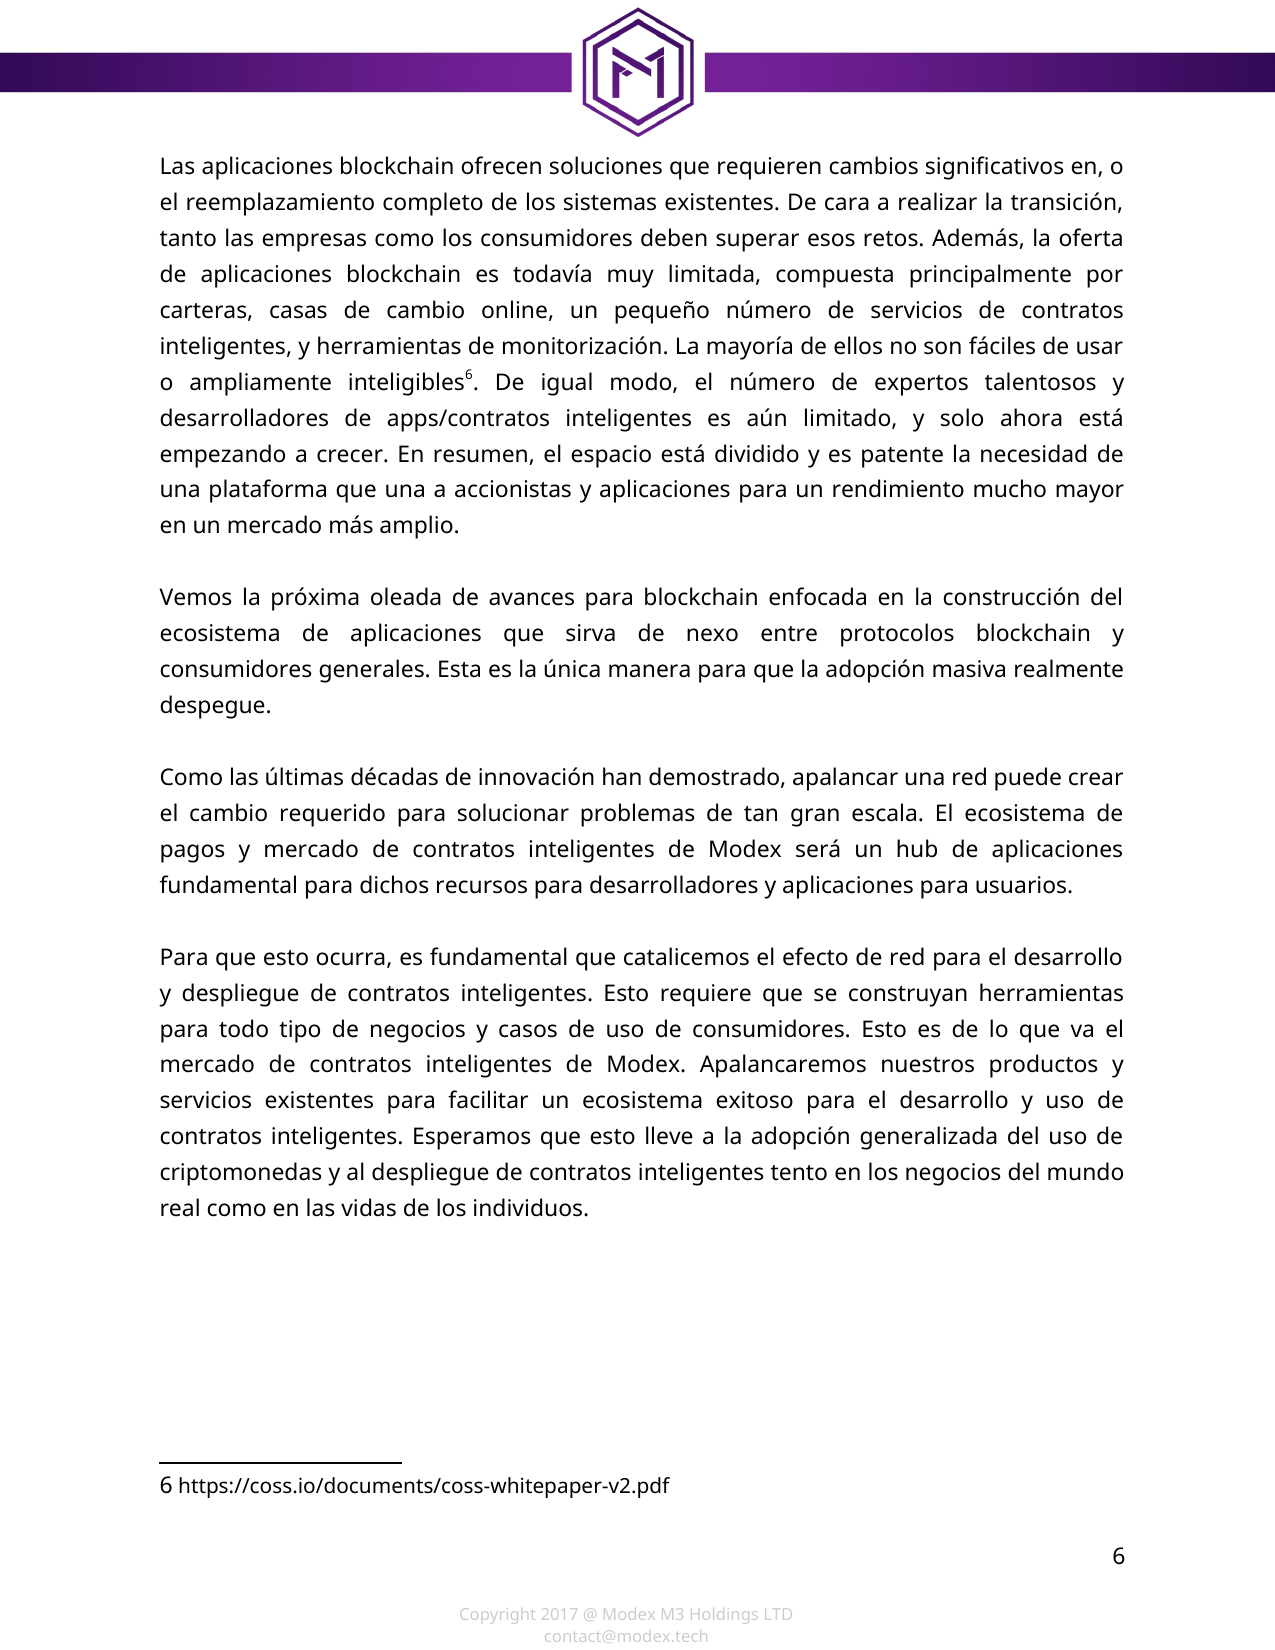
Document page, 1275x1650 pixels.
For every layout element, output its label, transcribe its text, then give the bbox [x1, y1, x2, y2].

text Vemos la próxima oleada de avances para blockchain enfocada en la construcción del ecosistema de aplicaciones que sirva de nexo entre protocolos blockchain y consumidores generales. Esta es la única manera para que la adopción masiva realmente despegue. [159, 581, 1125, 720]
text Las aplicaciones blockchain ofrecen soluciones que requieren cambios significativos en, o el reemplazamiento completo de los sistemas existentes. De cara a realizar la transición, tanto las empresas como los consumidores deben superar esos retos. Además, la oferta de aplicaciones blockchain es todavía muy limitada, compuesta principalmente por carteras, casas de cambio online, un pequeño número de servicios de contratos inteligentes, y herramientas de monitorización. La mayoría de ellos no son fáciles de usar o ampliamente inteligibles. De igual modo, el número de expertos talentosos y desarrolladores de apps/contratos inteligentes es aún limitado, y solo ahora está empezando a crecer. En resumen, el espacio está dividido y es patente la necesidad de una plataforma que una a accionistas y aplicaciones para un rendimiento mucho mayor en un mercado más amplio. [159, 150, 1125, 541]
text Como las últimas décadas de innovación han demostrado, apalancar una red puede crear el cambio requerido para solucionar problemas de tan gran escala. El ecosistema de pagos y mercado de contratos inteligentes de Modex será un hub de aplicaciones fundamental para dichos recursos para desarrolladores y aplicaciones para usuarios. [159, 761, 1125, 900]
picture [0, 7, 1275, 137]
text Para que esto ocurra, es fundamental que catalicemos el efecto de red para el desarrollo y despliegue de contratos inteligentes. Esto requiere que se construyan herramientas para todo tipo de negocios y casos de uso de consumidores. Esto es de lo que va el mercado de contratos inteligentes de Modex. Apalancaremos nuestros productos y servicios existentes para facilitar un ecosistema exitoso para el desarrollo y uso de contratos inteligentes. Esperamos que esto lleve a la adopción generalizada del uso de criptomonedas y al despliegue de contratos inteligentes tento en los negocios del mundo real como en las vidas de los individuos. [159, 941, 1125, 1223]
